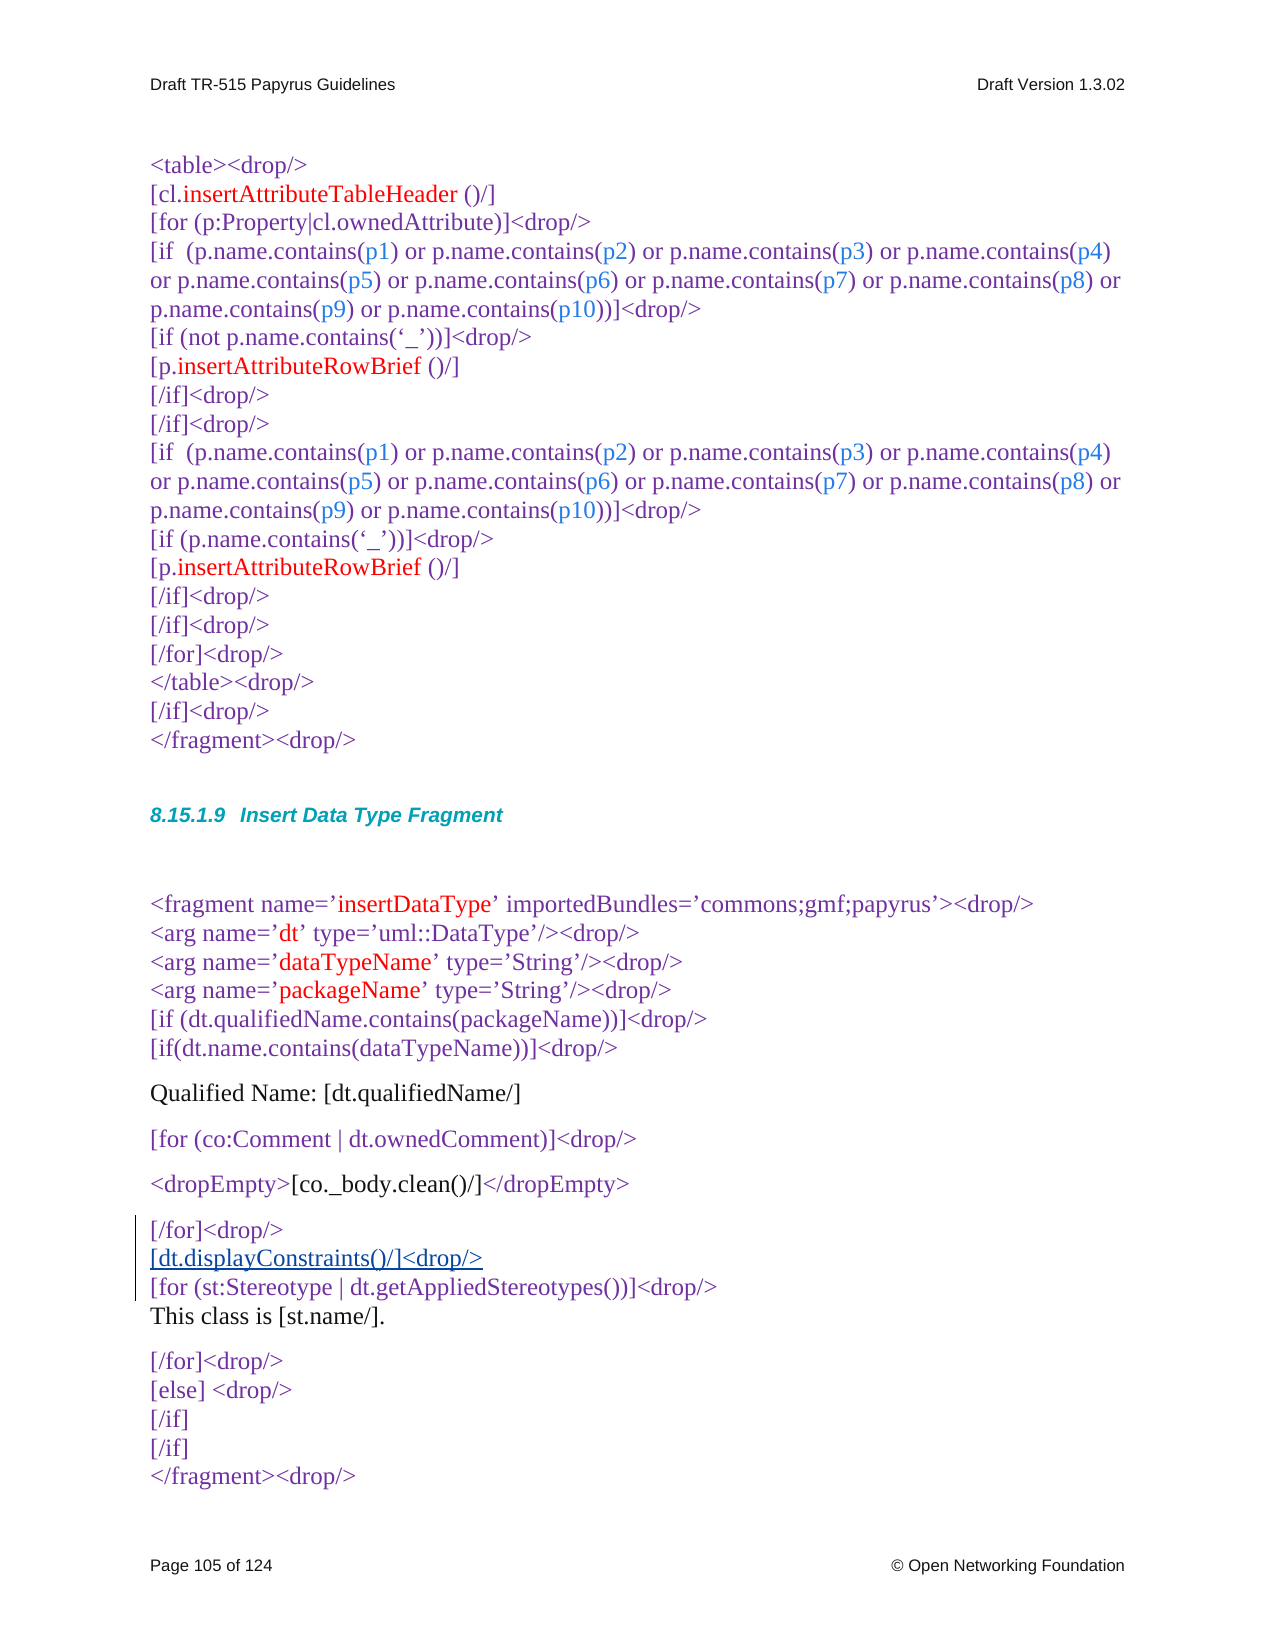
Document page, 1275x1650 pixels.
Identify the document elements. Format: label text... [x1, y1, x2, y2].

text [/if]<drop/> [150, 610, 1125, 639]
text [for (co:Comment | dt.ownedComment)]<drop/> [150, 1124, 1125, 1153]
text [p.insertAttributeRowBrief ()/] [150, 351, 1125, 380]
text [if (not p.name.contains(‘_’))]<drop/> [150, 322, 1125, 351]
text [if (p.name.contains(‘_’))]<drop/> [150, 524, 1125, 552]
text [/if]<drop/> [150, 581, 1125, 610]
text [/for]<drop/> [150, 639, 1125, 667]
text [/if]<drop/> [150, 696, 1125, 725]
text [/if]<drop/> [150, 380, 1125, 409]
text <dropEmpty>[co._body.clean()/]</dropEmpty> [150, 1169, 1125, 1198]
text [/for]<drop/> [for (st:Stereotype | dt.getAppliedStereotypes())]<drop/> This class is [st.name/]. [150, 1215, 1125, 1330]
text <fragment name=’insertDataType’ importedBundles=’commons;gmf;papyrus’><drop/> <arg name=’dt’ type=’uml::DataType’/><drop/> <arg name=’dataTypeName’ type=’String’/><drop/> <arg name=’packageName’ type=’String’/><drop/> [if (dt.qualifiedName.contains(packageName))]<drop/> [if(dt.name.contains(dataTypeName))]<drop/> [150, 889, 1125, 1062]
text [if (p.name.contains(p1) or p.name.contains(p2) or p.name.contains(p3) or p.name.contains(p4) or p.name.contains(p5) or p.name.contains(p6) or p.name.contains(p7) or p.name.contains(p8) or p.name.contains(p9) or p.name.contains(p10))]<drop/> [150, 437, 1125, 524]
text [/for]<drop/> [else] <drop/> [/if] [/if] </fragment><drop/> [150, 1346, 1125, 1490]
text <table><drop/> [150, 150, 1125, 179]
text [cl.insertAttributeTableHeader ()/] [150, 179, 1125, 207]
text Qualified Name: [dt.qualifiedName/] [150, 1078, 1125, 1107]
text [for (p:Property|cl.ownedAttribute)]<drop/> [150, 207, 1125, 236]
text [if (p.name.contains(p1) or p.name.contains(p2) or p.name.contains(p3) or p.name.contains(p4) or p.name.contains(p5) or p.name.contains(p6) or p.name.contains(p7) or p.name.contains(p8) or p.name.contains(p9) or p.name.contains(p10))]<drop/> [150, 236, 1125, 322]
text </table><drop/> [150, 667, 1125, 696]
subtitle Insert Data Type Fragment [150, 803, 1125, 827]
text </fragment><drop/> [150, 725, 1125, 754]
text [/if]<drop/> [150, 409, 1125, 437]
text [p.insertAttributeRowBrief ()/] [150, 552, 1125, 581]
